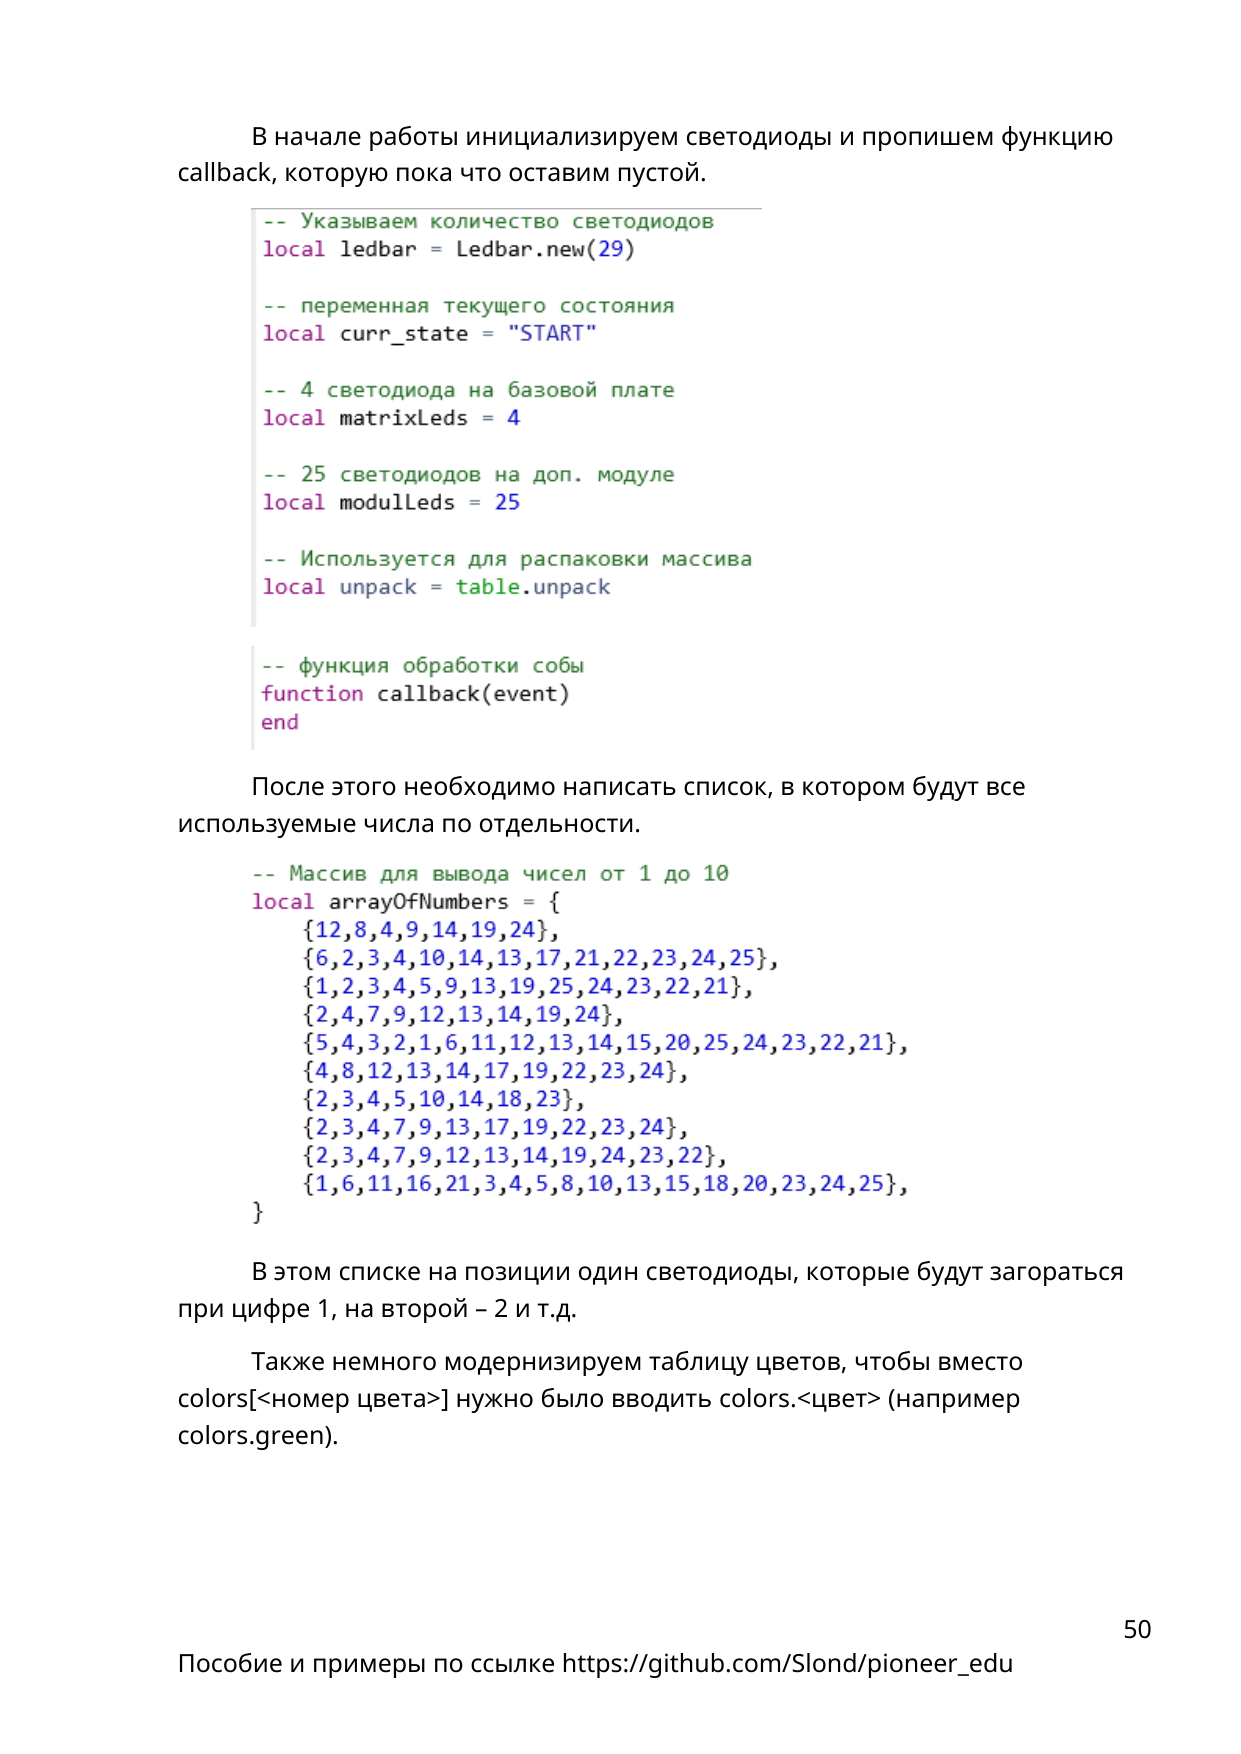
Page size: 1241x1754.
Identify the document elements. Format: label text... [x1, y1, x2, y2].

picture [251, 859, 929, 1235]
text Также немного модернизируем таблицу цветов, чтобы вместо colors[<номер цвета>] нужно было вводить colors.<цвет> (например colors.green). [177, 1344, 1152, 1451]
text После этого необходимо написать список, в котором будут все используемые числа по отдельности. [177, 769, 1152, 840]
text В начале работы инициализируем светодиоды и пропишем функцию callback, которую пока что оставим пустой. [177, 118, 1152, 189]
picture [251, 208, 762, 627]
text В этом списке на позиции один светодиоды, которые будут загораться при цифре 1, на второй – 2 и т.д. [177, 1253, 1152, 1324]
picture [251, 646, 584, 750]
